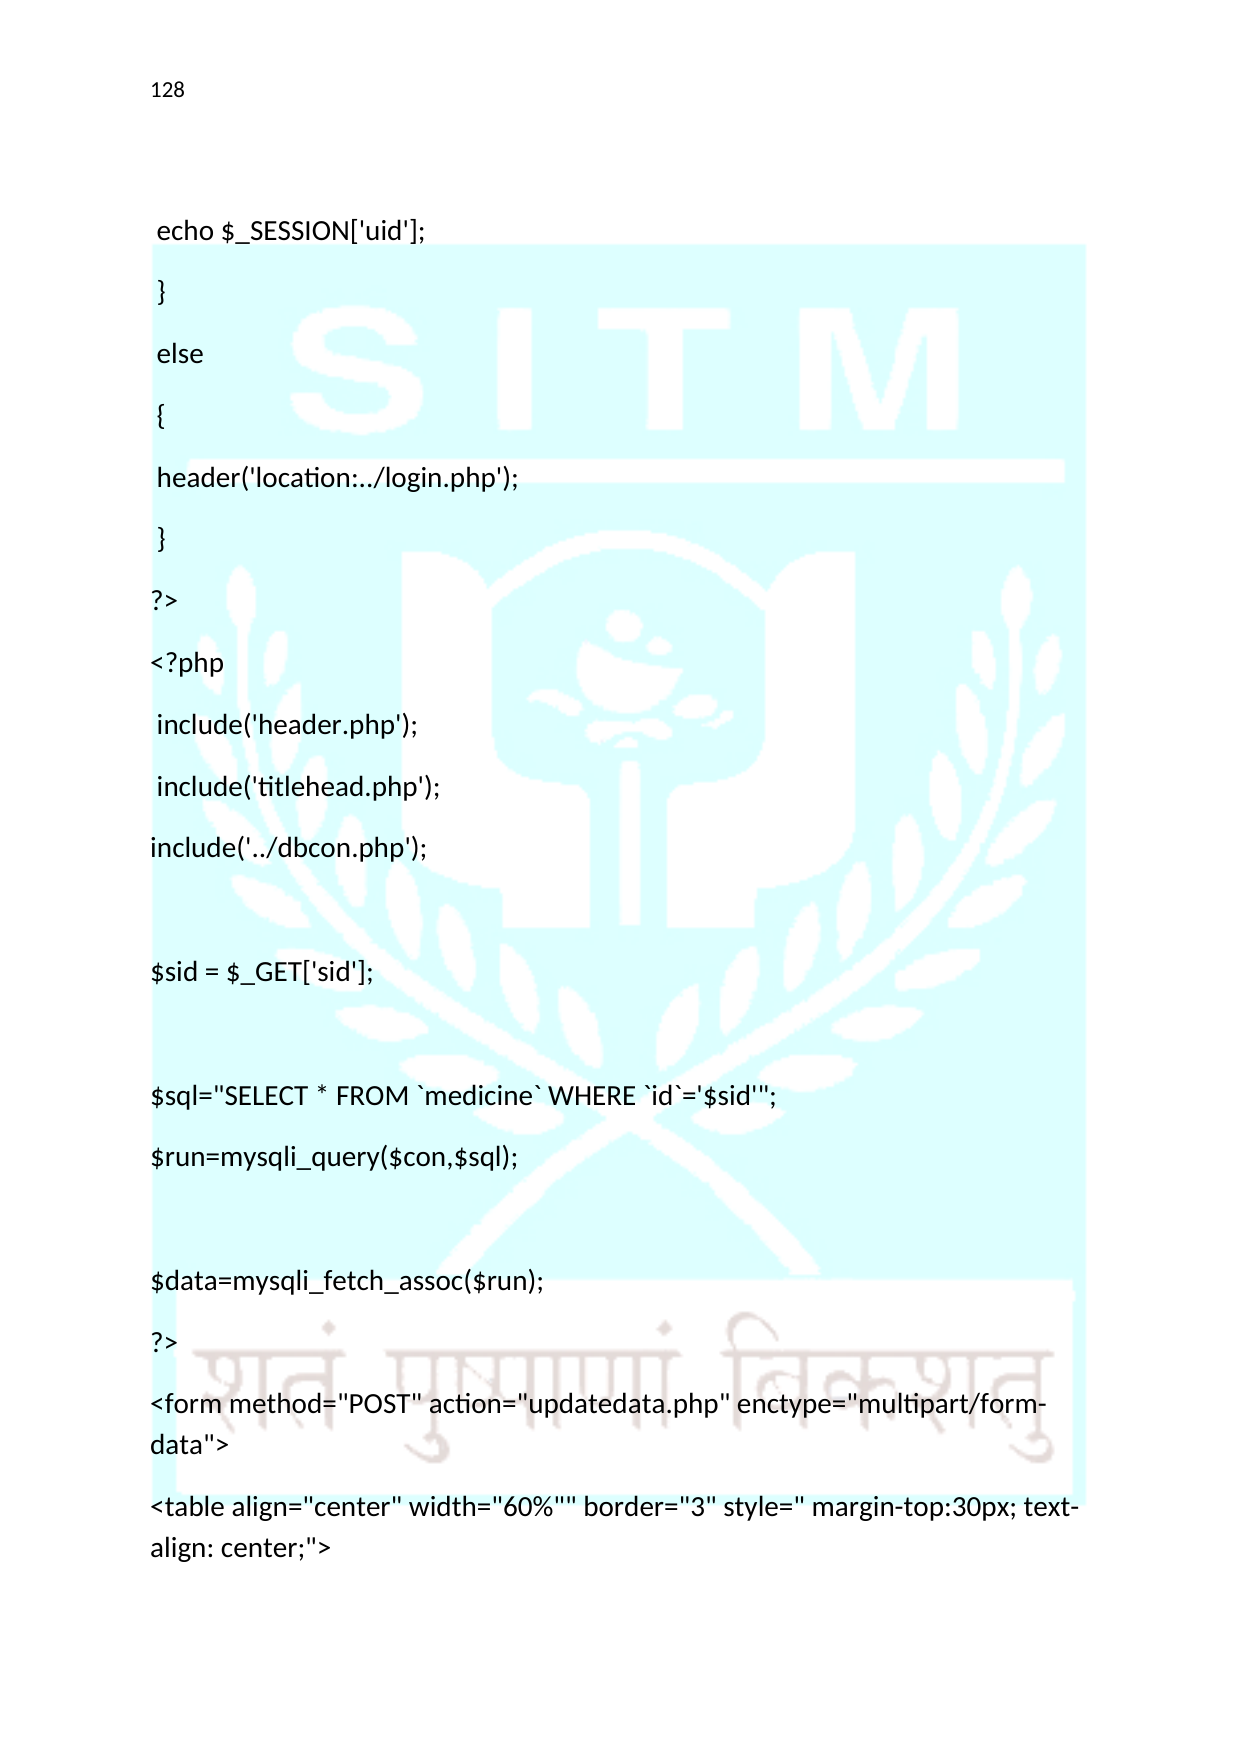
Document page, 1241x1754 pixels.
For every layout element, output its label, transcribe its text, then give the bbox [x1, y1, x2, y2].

text $data=mysqli_fetch_assoc($run); [150, 1262, 1090, 1297]
text header('location:../login.php'); [150, 459, 1090, 494]
text ?> [150, 582, 1090, 618]
text $sid = $_GET['sid']; [150, 953, 1090, 989]
text } [150, 273, 1090, 309]
text else [150, 335, 1090, 371]
text <?php [150, 644, 1090, 680]
text echo $_SESSION['uid']; [150, 212, 1090, 247]
text <form method="POST" action="updatedata.php" enctype="multipart/form-data"> [150, 1385, 1090, 1462]
text $sql="SELECT * FROM `medicine` WHERE `id`='$sid'"; [150, 1077, 1090, 1112]
text include('titlehead.php'); [150, 768, 1090, 803]
text { [150, 397, 1090, 433]
text <table align="center" width="60%"" border="3" style=" margin-top:30px; text-align: center;"> [150, 1488, 1090, 1565]
text include('header.php'); [150, 706, 1090, 742]
text ?> [150, 1324, 1090, 1359]
text $run=mysqli_query($con,$sql); [150, 1138, 1090, 1174]
text include('../dbcon.php'); [150, 829, 1090, 865]
text } [150, 521, 1090, 556]
